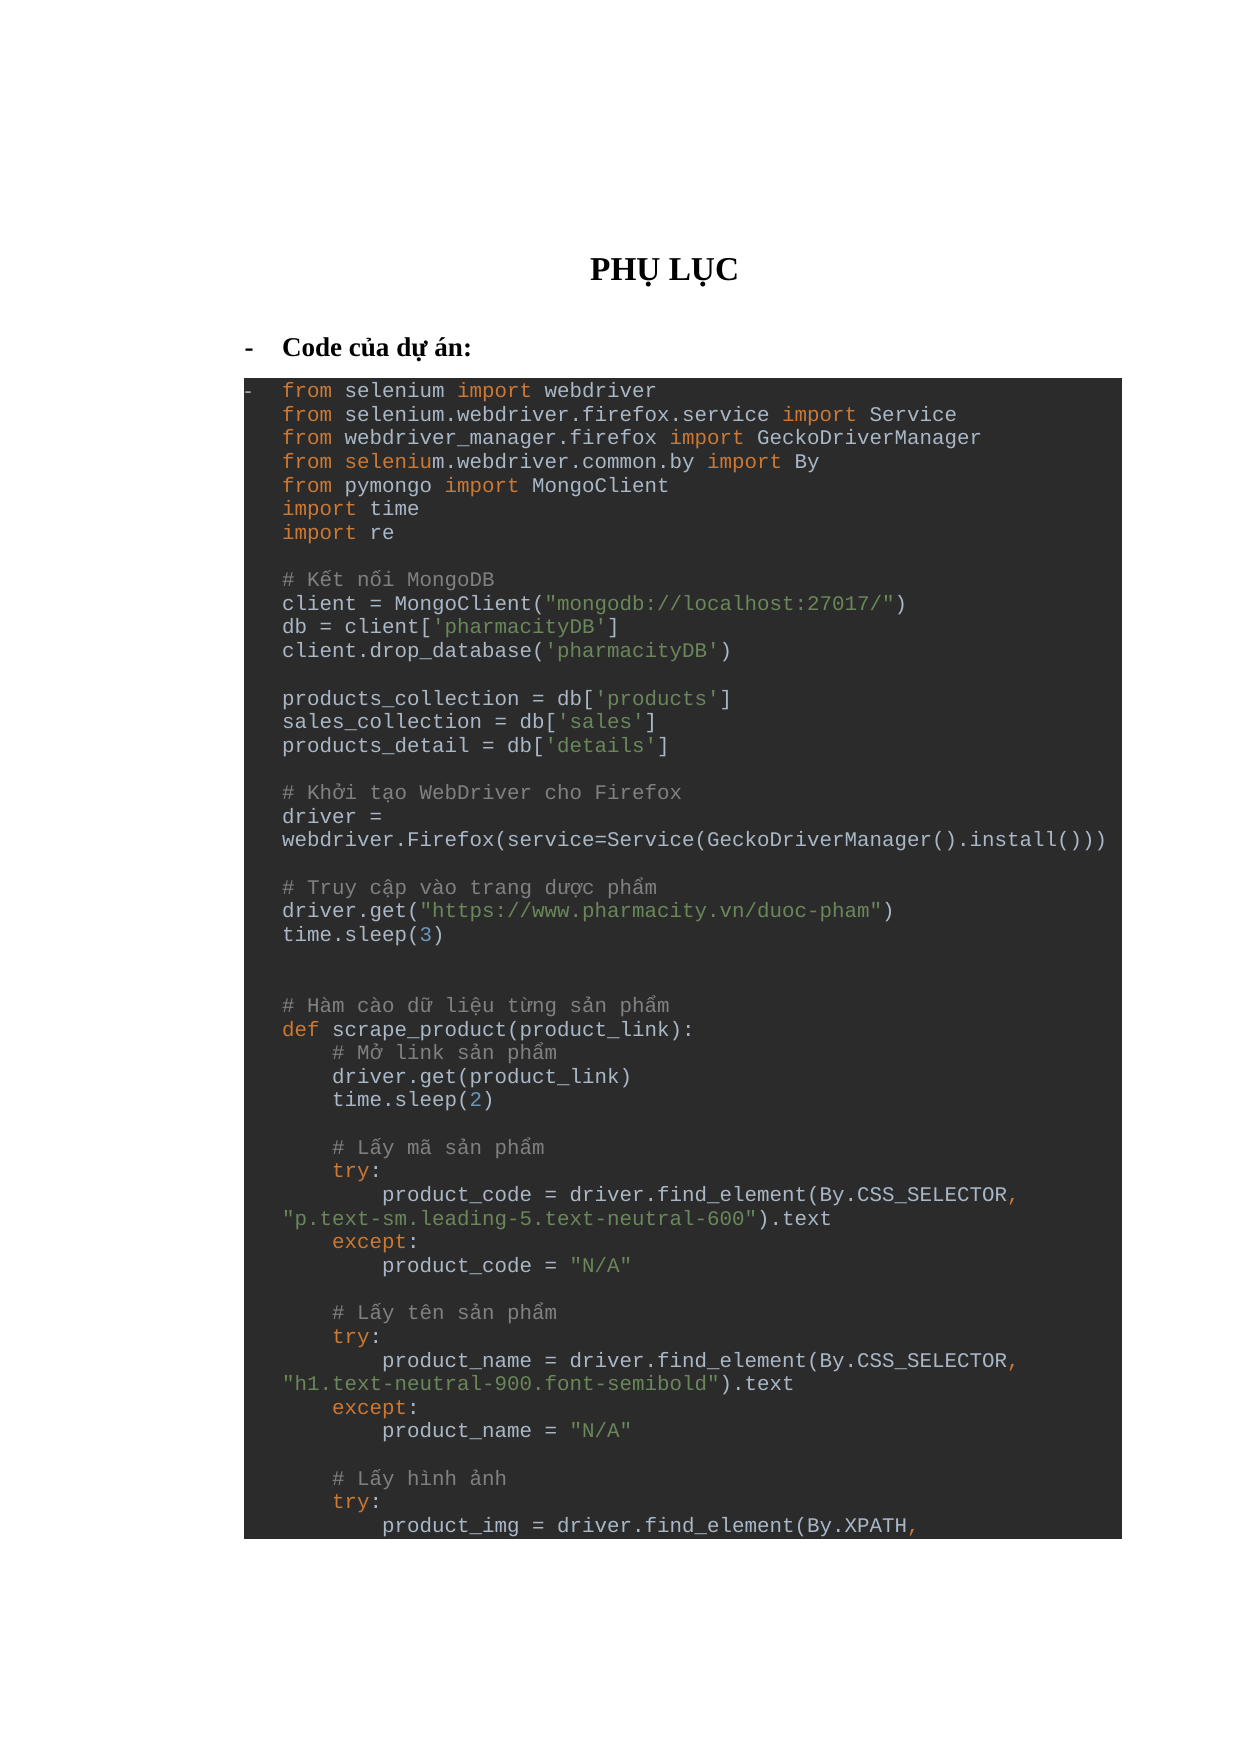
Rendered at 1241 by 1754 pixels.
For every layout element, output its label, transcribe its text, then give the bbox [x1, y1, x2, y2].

subtitle PHỤ LỤC [207, 249, 1122, 287]
list Code của dự án: [244, 331, 1122, 362]
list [244, 378, 1122, 1539]
